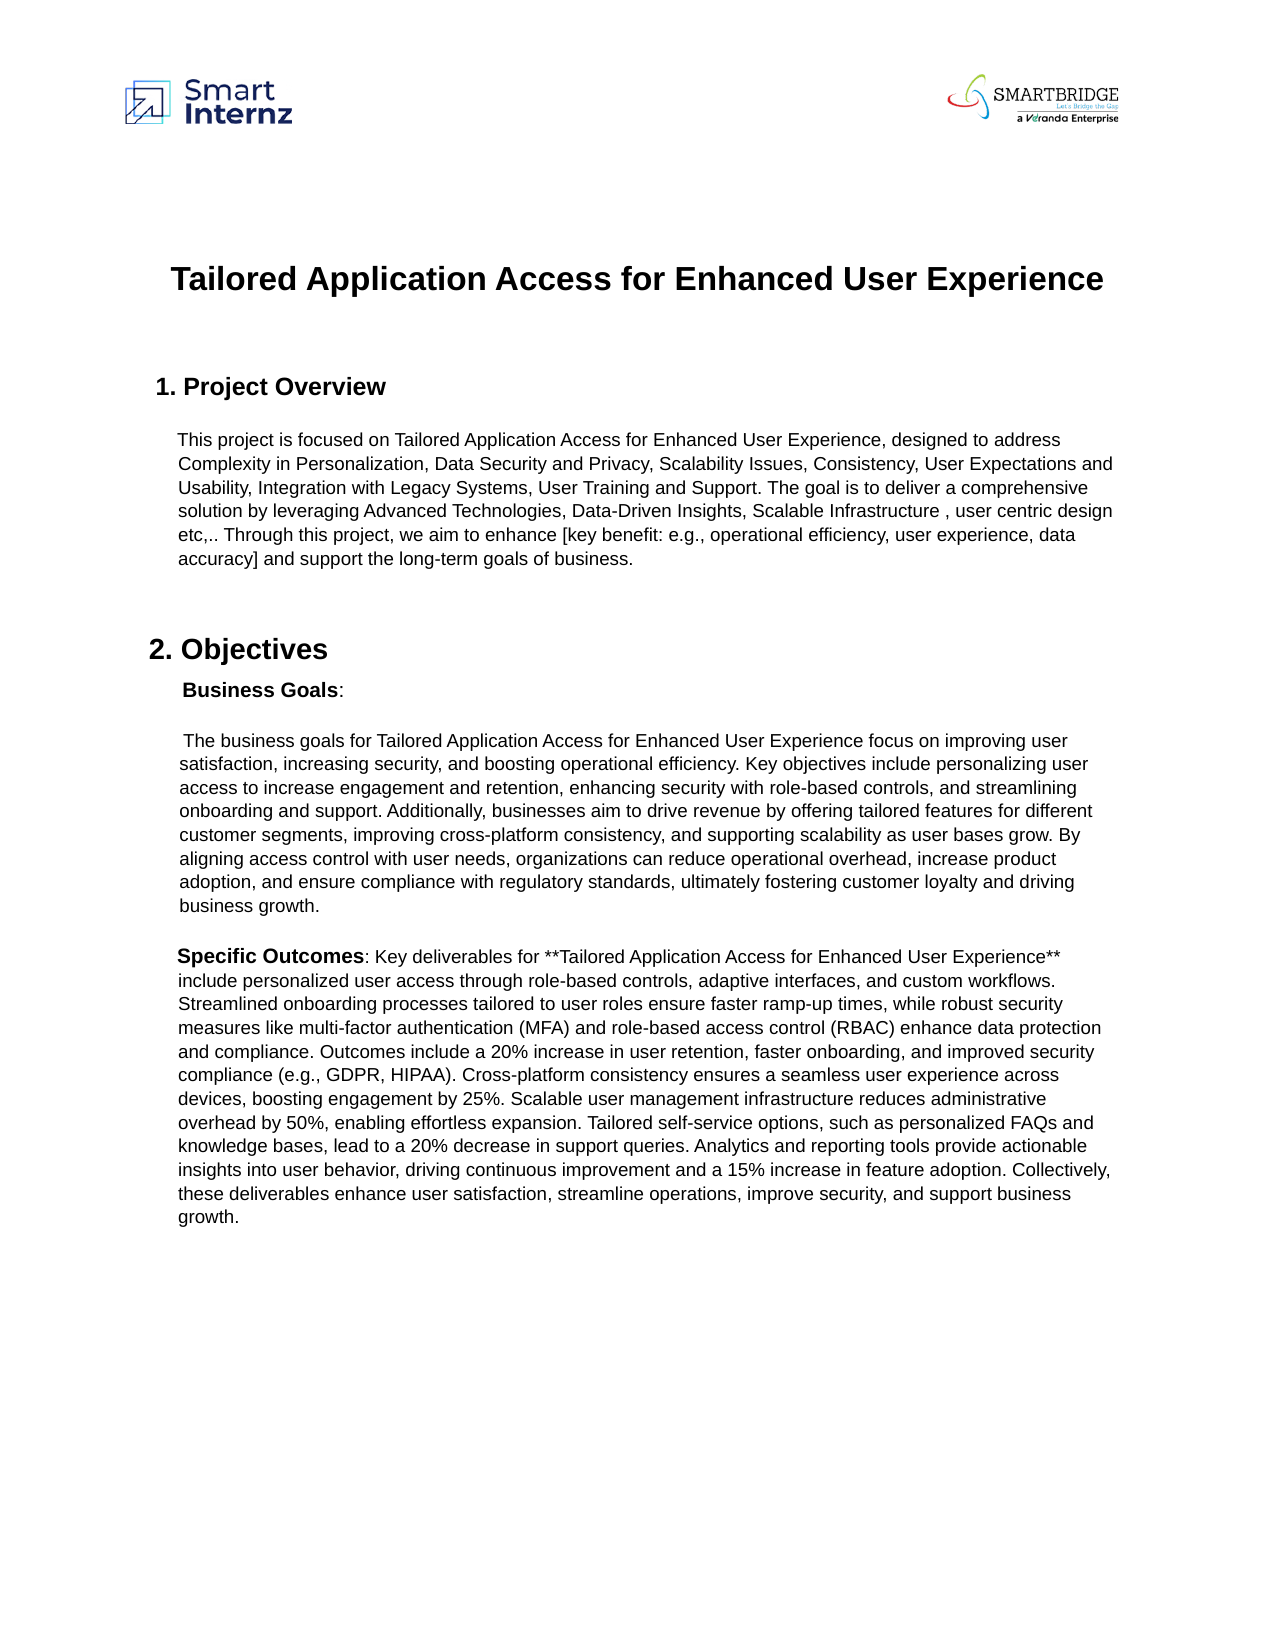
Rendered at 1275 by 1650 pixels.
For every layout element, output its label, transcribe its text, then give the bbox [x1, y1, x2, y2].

text Specific Outcomes: Key deliverables for **Tailored Application Access for Enhanced User Experience** include personalized user access through role-based controls, adaptive interfaces, and custom workflows. Streamlined onboarding processes tailored to user roles ensure faster ramp-up times, while robust security measures like multi-factor authentication (MFA) and role-based access control (RBAC) enhance data protection and compliance. Outcomes include a 20% increase in user retention, faster onboarding, and improved security compliance (e.g., GDPR, HIPAA). Cross-platform consistency ensures a seamless user experience across devices, boosting engagement by 25%. Scalable user management infrastructure reduces administrative overhead by 50%, enabling effortless expansion. Tailored self-service options, such as personalized FAQs and knowledge bases, lead to a 20% decrease in support queries. Analytics and reporting tools provide actionable insights into user behavior, driving continuous improvement and a 15% increase in feature adoption. Collectively, these deliverables enhance user satisfaction, streamline operations, improve security, and support business growth. [177, 943, 1118, 1228]
picture [120, 79, 297, 124]
text Tailored Application Access for Enhanced User Experience [157, 259, 1118, 297]
picture [946, 73, 1119, 124]
subtitle 1. Project Overview [155, 372, 1118, 401]
text The business goals for Tailored Application Access for Enhanced User Experience focus on improving user satisfaction, increasing security, and boosting operational efficiency. Key objectives include personalizing user access to increase engagement and retention, enhancing security with role-based controls, and streamlining onboarding and support. Additionally, businesses aim to drive revenue by offering tailored features for different customer segments, improving cross-platform consistency, and supporting scalability as user bases grow. By aligning access control with user needs, organizations can reduce operational overhead, increase product adoption, and ensure compliance with regulatory standards, ultimately fostering customer loyalty and driving business growth. [178, 729, 1118, 916]
text Business Goals: [177, 678, 1118, 702]
subtitle 2. Objectives [148, 632, 1118, 666]
text This project is focused on Tailored Application Access for Enhanced User Experience, designed to address Complexity in Personalization, Data Security and Privacy, Scalability Issues, Consistency, User Expectations and Usability, Integration with Legacy Systems, User Training and Support. The goal is to deliver a comprehensive solution by leveraging Advanced Technologies, Data-Driven Insights, Scalable Infrastructure , user centric design etc,.. Through this project, we aim to enhance [key benefit: e.g., operational efficiency, user experience, data accuracy] and support the long-term goals of business. [177, 429, 1118, 569]
